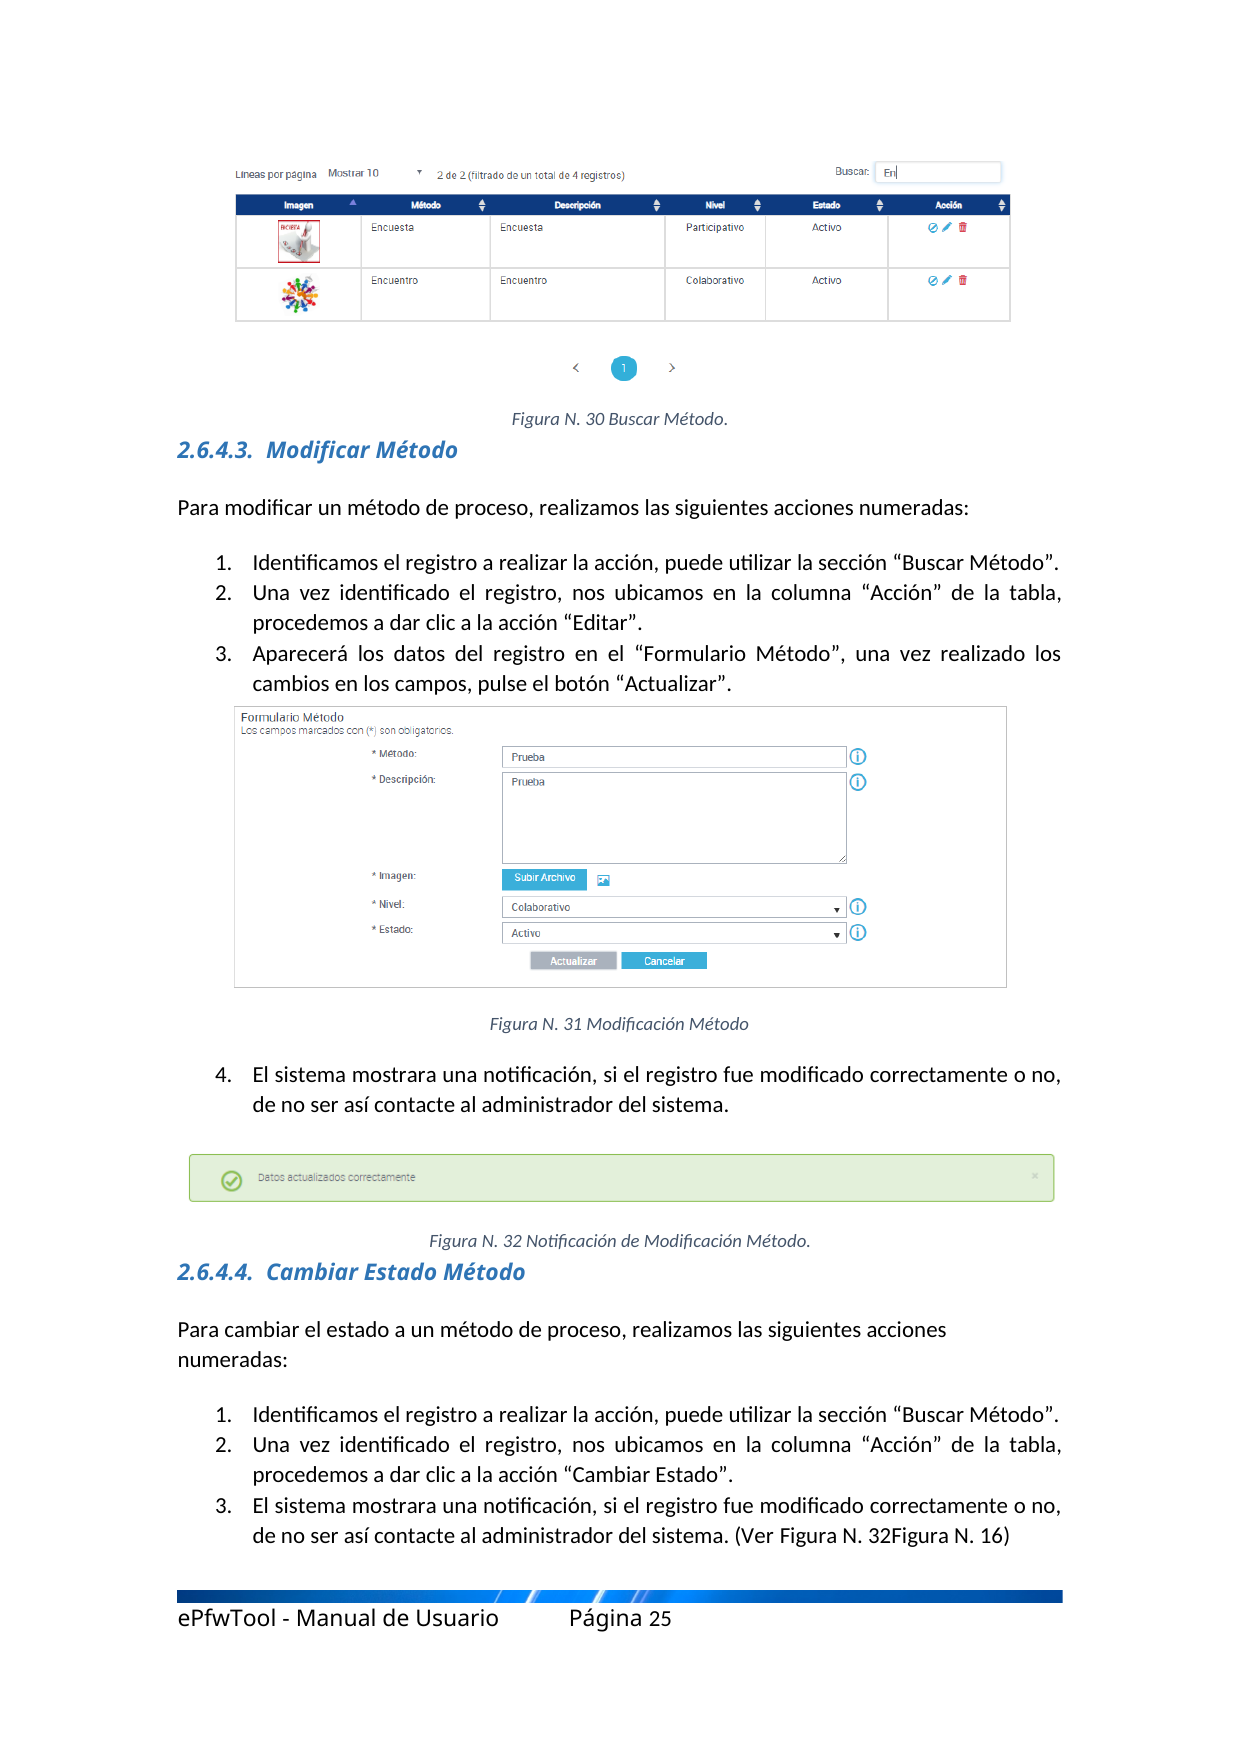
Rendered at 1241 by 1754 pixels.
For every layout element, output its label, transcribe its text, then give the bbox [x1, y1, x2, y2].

picture [227, 147, 1014, 389]
subtitle Modificar Método [177, 434, 1063, 465]
list El sistema mostrara una notificación, si el registro fue modificado correctamente o no, de no ser así contacte al administrador del sistema. (Ver Figura N. 32Figura N. 16) [215, 1491, 1063, 1549]
list Una vez identificado el registro, nos ubicamos en la columna “Acción” de la tabla, procedemos a dar clic a la acción “Cambiar Estado”. [215, 1430, 1063, 1489]
text Para cambiar el estado a un método de proceso, realizamos las siguientes acciones numeradas: [177, 1315, 1063, 1373]
picture [177, 1590, 1063, 1603]
picture [182, 1145, 1059, 1211]
subtitle Cambiar Estado Método [177, 1256, 1063, 1287]
list El sistema mostrara una notificación, si el registro fue modificado correctamente o no, de no ser así contacte al administrador del sistema. [215, 1060, 1063, 1118]
list Identificamos el registro a realizar la acción, puede utilizar la sección “Buscar Método”. [215, 1400, 1063, 1428]
list Aparecerá los datos del registro en el “Formulario Método”, una vez realizado los cambios en los campos, pulse el botón “Actualizar”. [215, 639, 1063, 697]
picture [228, 699, 1012, 993]
list Identificamos el registro a realizar la acción, puede utilizar la sección “Buscar Método”. [215, 548, 1063, 576]
text Para modificar un método de proceso, realizamos las siguientes acciones numeradas: [177, 493, 1063, 521]
list Una vez identificado el registro, nos ubicamos en la columna “Acción” de la tabla, procedemos a dar clic a la acción “Editar”. [215, 578, 1063, 637]
